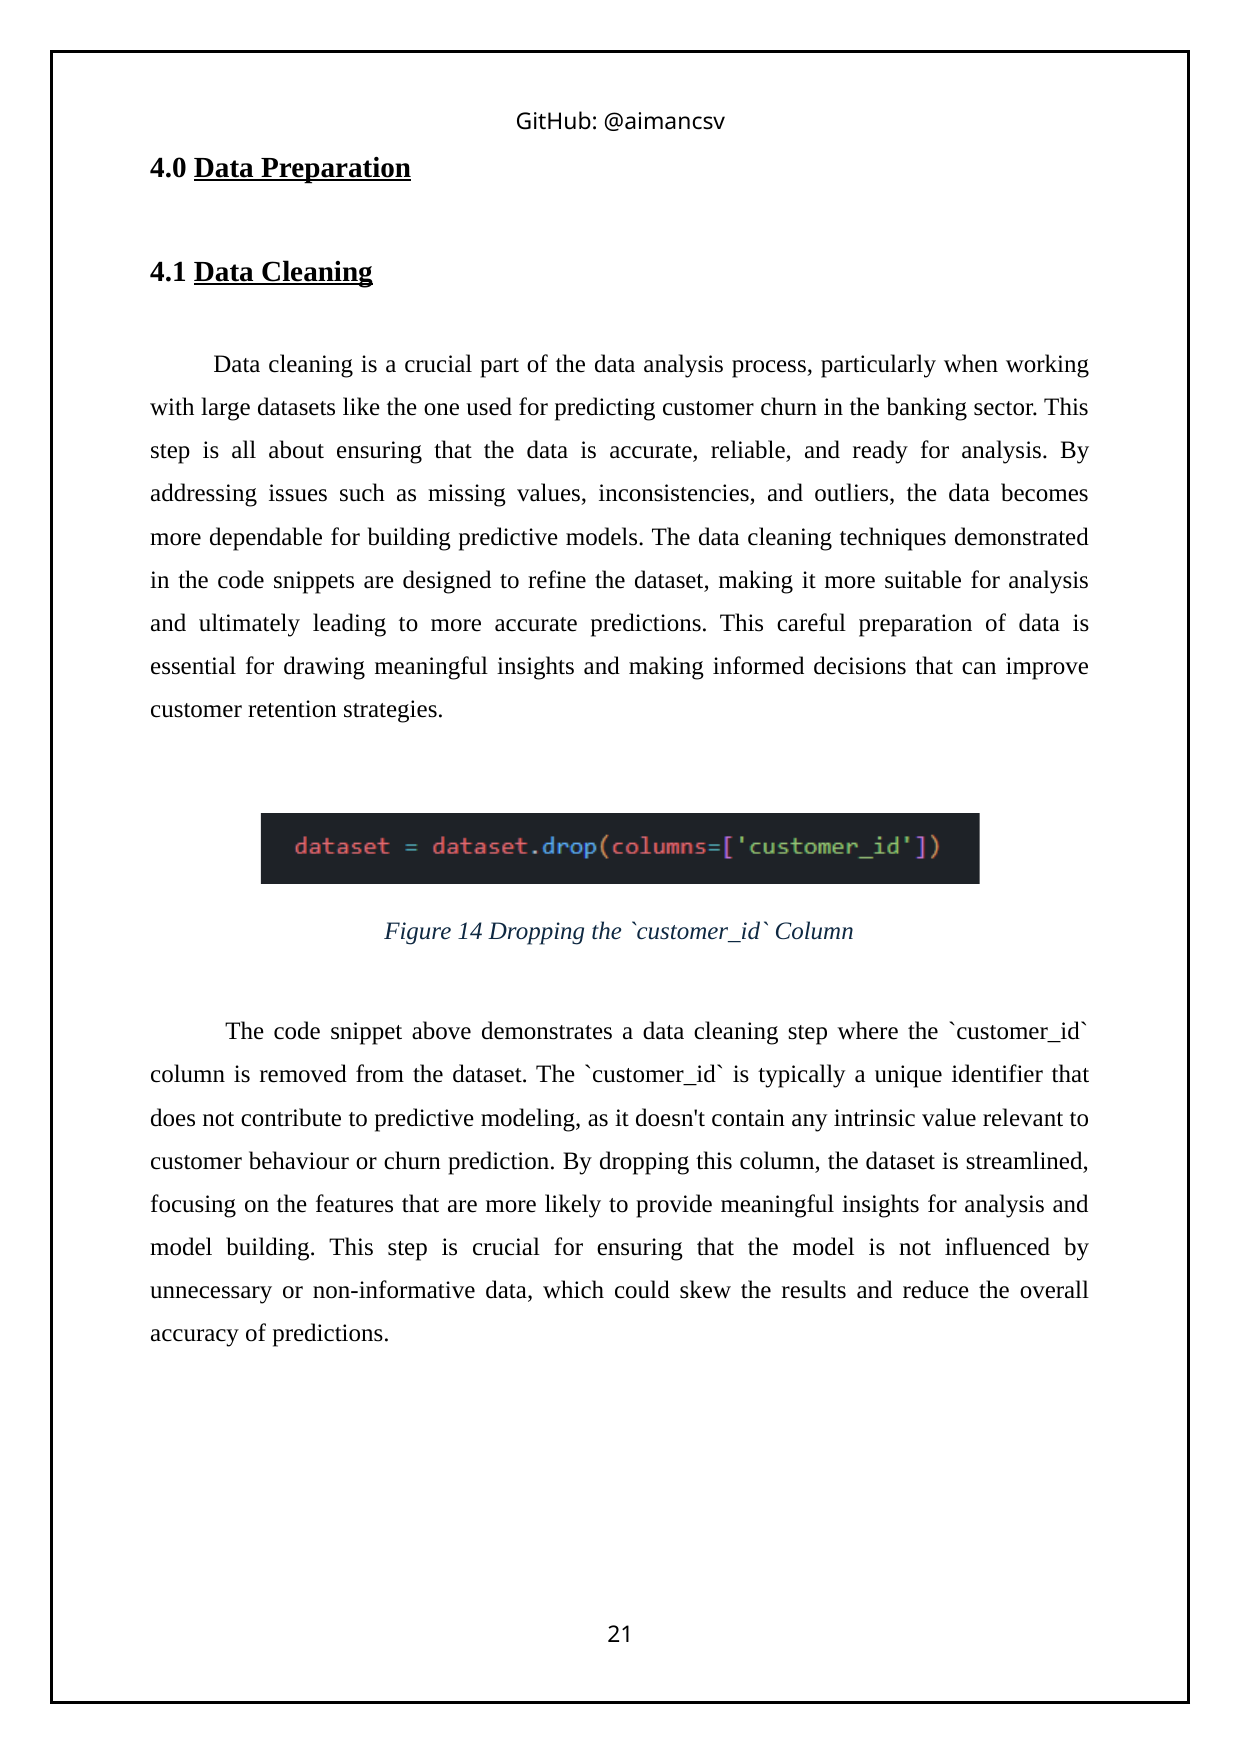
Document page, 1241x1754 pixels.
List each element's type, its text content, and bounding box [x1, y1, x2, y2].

text Figure 14 Dropping the `customer_id` Column [150, 916, 1090, 945]
subtitle 4.0 Data Preparation [150, 150, 1090, 183]
text Data cleaning is a crucial part of the data analysis process, particularly when working with large datasets like the one used for predicting customer churn in the banking sector. This step is all about ensuring that the data is accurate, reliable, and ready for analysis. By addressing issues such as missing values, inconsistencies, and outliers, the data becomes more dependable for building predictive models. The data cleaning techniques demonstrated in the code snippets are designed to refine the dataset, making it more suitable for analysis and ultimately leading to more accurate predictions. This careful preparation of data is essential for drawing meaningful insights and making informed decisions that can improve customer retention strategies. [150, 349, 1090, 723]
picture [260, 813, 980, 884]
text The code snippet above demonstrates a data cleaning step where the `customer_id` column is removed from the dataset. The `customer_id` is typically a unique identifier that does not contribute to predictive modeling, as it doesn't contain any intrinsic value relevant to customer behaviour or churn prediction. By dropping this column, the dataset is streamlined, focusing on the features that are more likely to provide meaningful insights for analysis and model building. This step is crucial for ensuring that the model is not influenced by unnecessary or non-informative data, which could skew the results and reduce the overall accuracy of predictions. [150, 1016, 1090, 1347]
subtitle 4.1 Data Cleaning [150, 254, 1090, 288]
